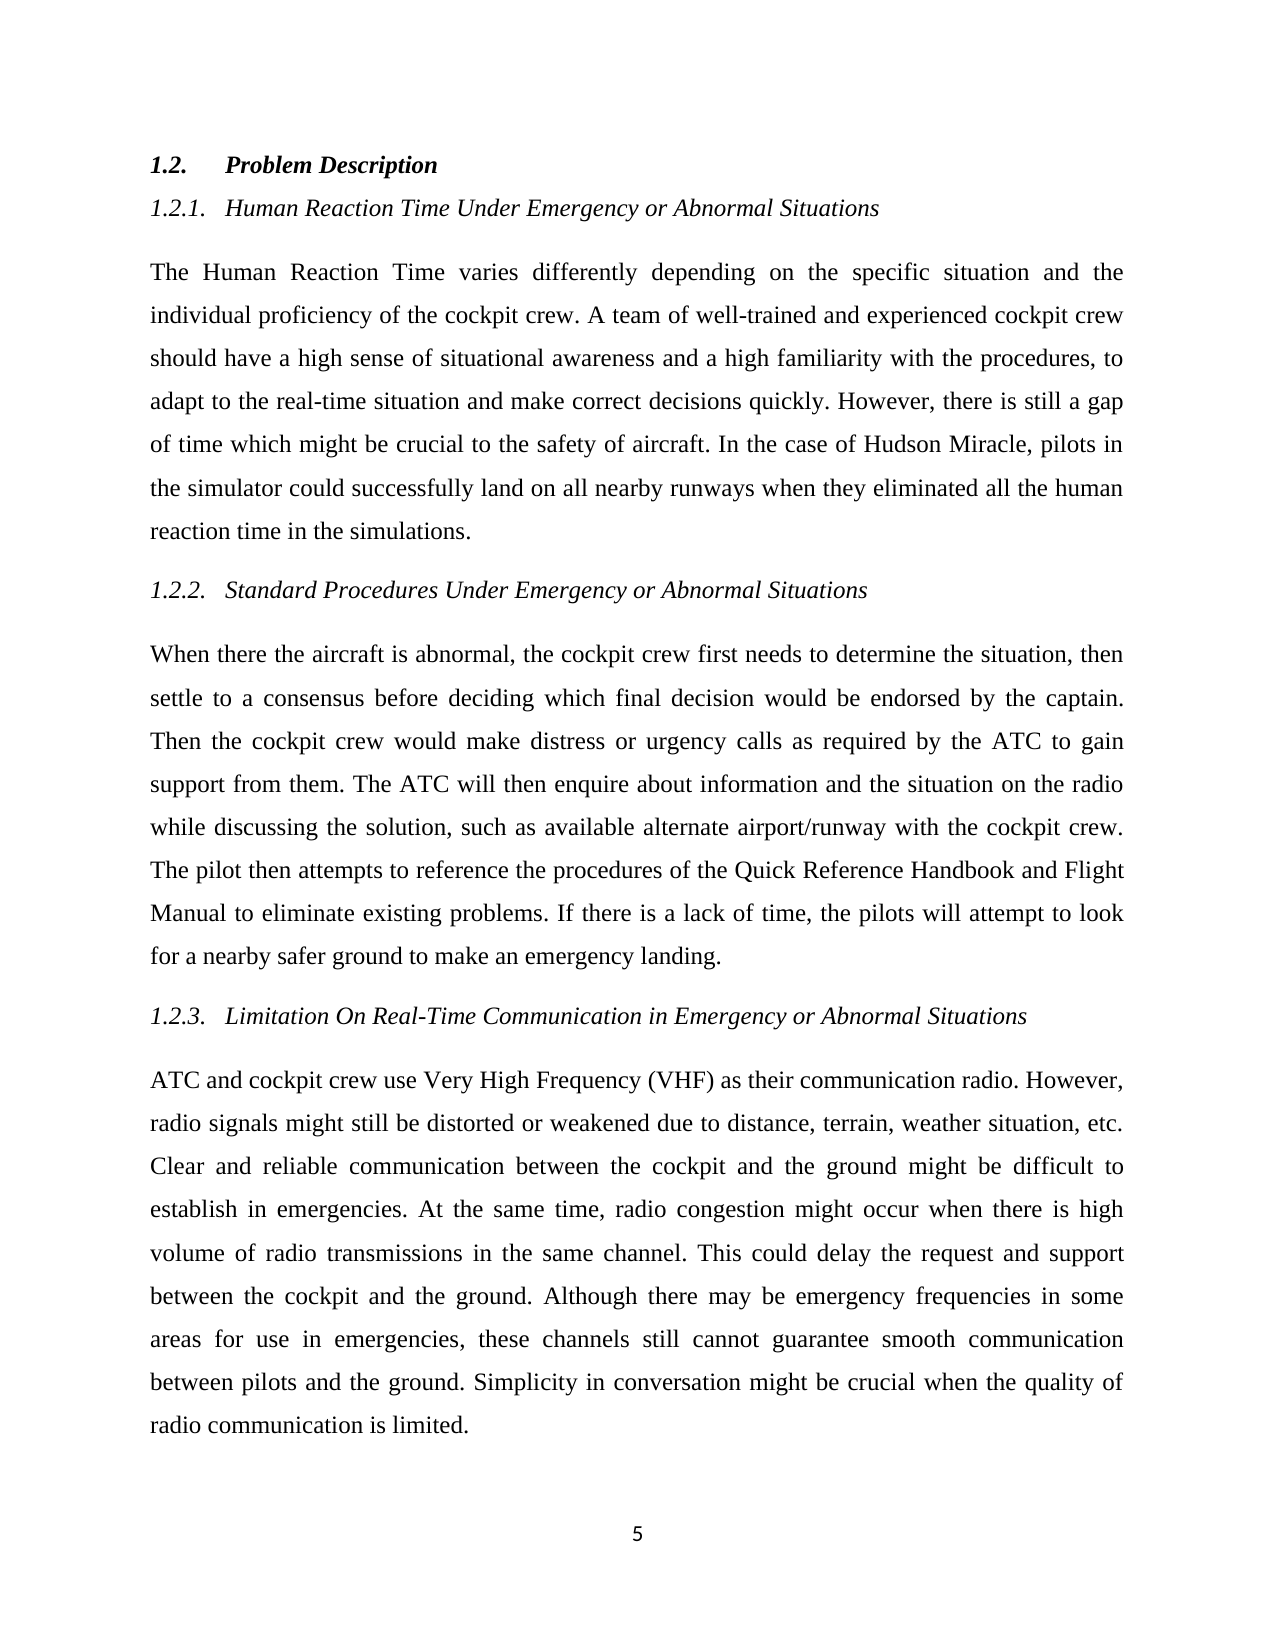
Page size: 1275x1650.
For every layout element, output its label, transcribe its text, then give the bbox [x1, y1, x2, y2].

list Limitation On Real-Time Communication in Emergency or Abnormal Situations [150, 1001, 1125, 1030]
text When there the aircraft is abnormal, the cockpit crew first needs to determine the situation, then settle to a consensus before deciding which final decision would be endorsed by the captain. Then the cockpit crew would make distress or urgency calls as required by the ATC to gain support from them. The ATC will then enquire about information and the situation on the radio while discussing the solution, such as available alternate airport/runway with the cockpit crew. The pilot then attempts to reference the procedures of the Quick Reference Handbook and Flight Manual to eliminate existing problems. If there is a lack of time, the pilots will attempt to look for a nearby safer ground to make an emergency landing. [150, 639, 1125, 970]
text ATC and cockpit crew use Very High Frequency (VHF) as their communication radio. However, radio signals might still be distorted or weakened due to distance, terrain, weather situation, etc. Clear and reliable communication between the cockpit and the ground might be difficult to establish in emergencies. At the same time, radio congestion might occur when there is high volume of radio transmissions in the same channel. This could delay the request and support between the cockpit and the ground. Although there may be emergency frequencies in some areas for use in emergencies, these channels still cannot guarantee smooth communication between pilots and the ground. Simplicity in conversation might be crucial when the quality of radio communication is limited. [150, 1065, 1125, 1439]
text The Human Reaction Time varies differently depending on the specific situation and the individual proficiency of the cockpit crew. A team of well-trained and experienced cockpit crew should have a high sense of situational awareness and a high familiarity with the procedures, to adapt to the real-time situation and make correct decisions quickly. However, there is still a gap of time which might be crucial to the safety of aircraft. In the case of Hudson Miracle, pilots in the simulator could successfully land on all nearby runways when they eliminated all the human reaction time in the simulations. [150, 257, 1125, 544]
list Problem Description [150, 150, 1125, 179]
list Standard Procedures Under Emergency or Abnormal Situations [150, 576, 1125, 604]
list Human Reaction Time Under Emergency or Abnormal Situations [150, 193, 1125, 222]
